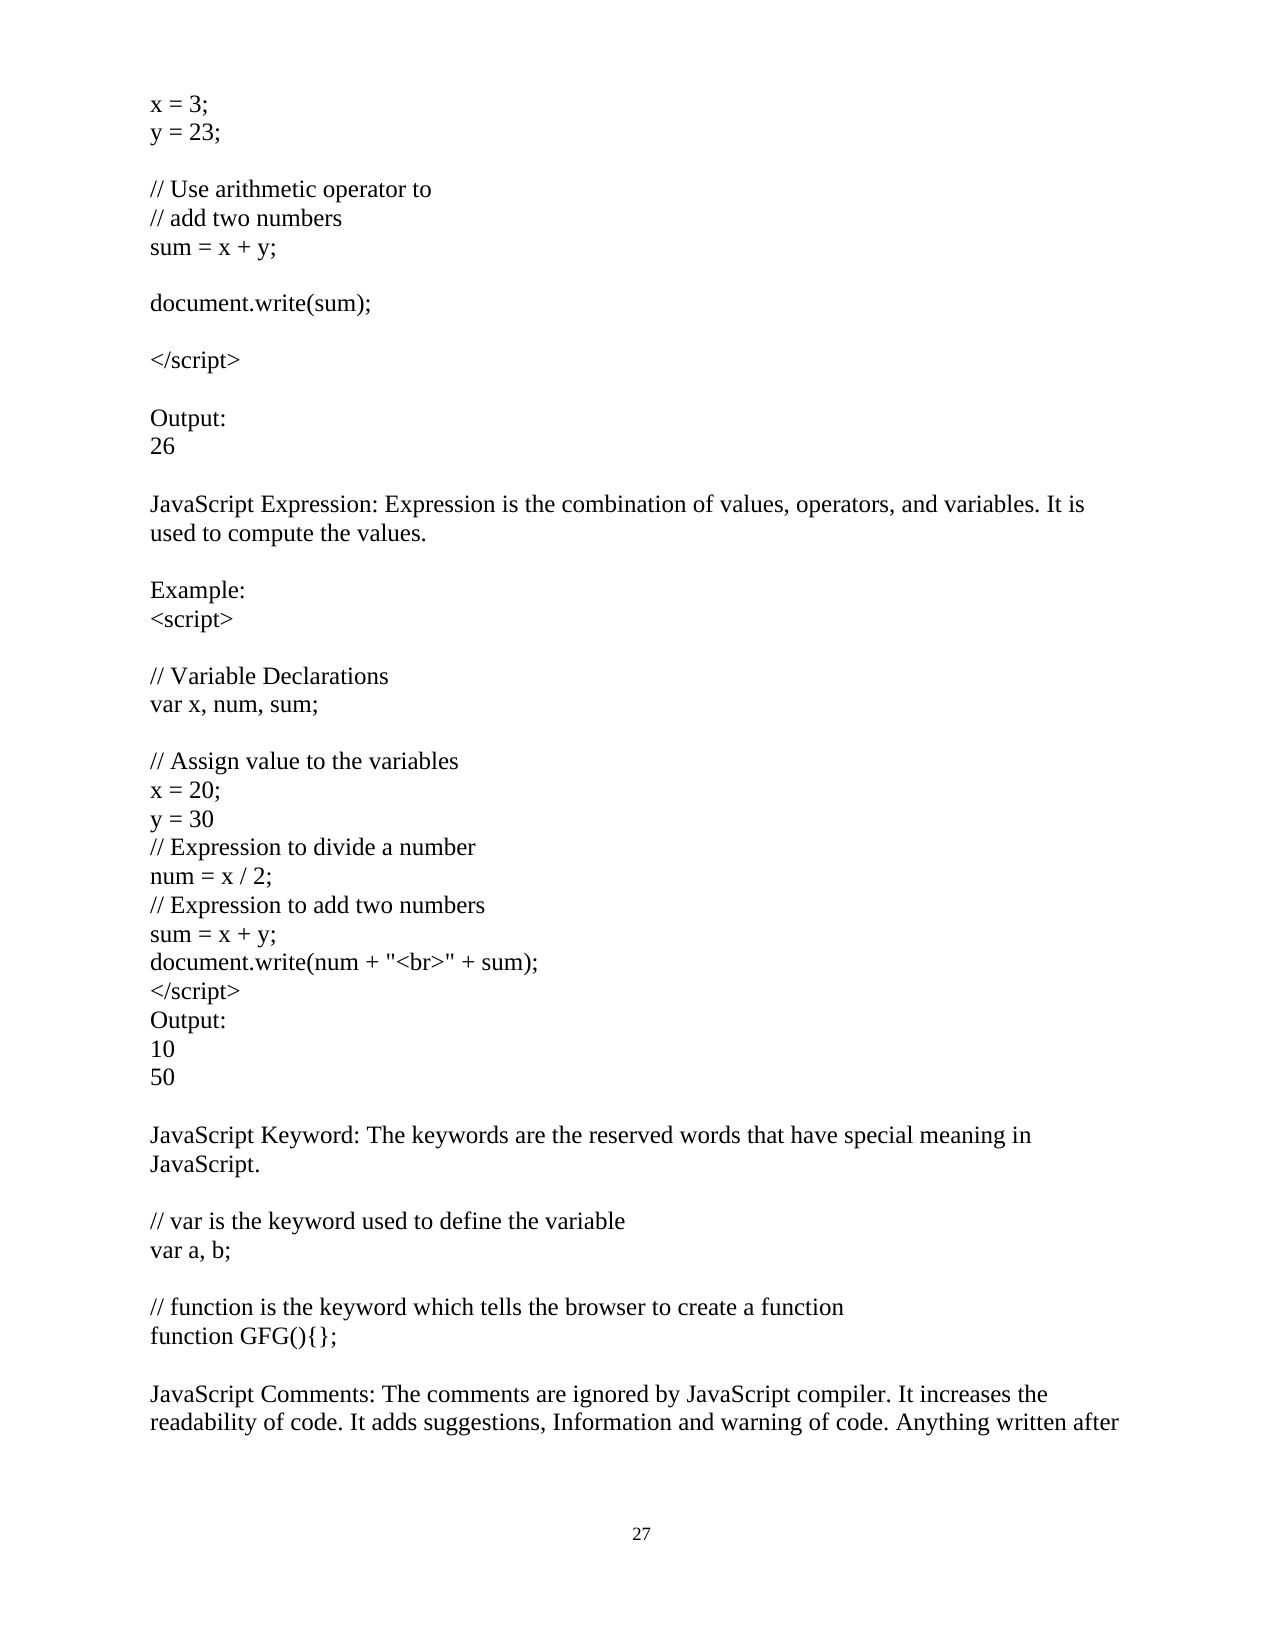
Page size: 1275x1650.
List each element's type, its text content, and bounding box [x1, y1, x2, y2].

text 10 [150, 1034, 1133, 1062]
text </script> [150, 345, 1133, 374]
text sum = x + y; [150, 919, 1133, 947]
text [150, 1379, 1133, 1436]
text Example: [150, 575, 1133, 604]
text var a, b; [150, 1235, 1133, 1264]
text // Expression to divide a number [150, 832, 1133, 861]
text JavaScript Expression: Expression is the combination of values, operators, and variables. It is used to compute the values. [150, 489, 1133, 546]
text function GFG(){}; [150, 1321, 1133, 1350]
text JavaScript Keyword: The keywords are the reserved words that have special meaning in JavaScript. [150, 1120, 1133, 1177]
text x = 3; [150, 89, 1133, 117]
text 26 [150, 431, 1133, 460]
text document.write(sum); [150, 288, 1133, 317]
text sum = x + y; [150, 232, 1133, 260]
text num = x / 2; [150, 861, 1133, 890]
text y = 23; [150, 117, 1133, 146]
text 50 [150, 1062, 1133, 1091]
text Output: [150, 1005, 1133, 1034]
text y = 30 [150, 804, 1133, 832]
text <script> [150, 604, 1133, 633]
text // Expression to add two numbers [150, 890, 1133, 919]
text document.write(num + "<br>" + sum); [150, 947, 1133, 976]
text // add two numbers [150, 203, 1133, 232]
text // Use arithmetic operator to [150, 174, 1133, 203]
text // Variable Declarations [150, 661, 1133, 689]
text // var is the keyword used to define the variable [150, 1206, 1133, 1235]
text // Assign value to the variables [150, 746, 1133, 775]
text // function is the keyword which tells the browser to create a function [150, 1292, 1133, 1321]
text var x, num, sum; [150, 689, 1133, 718]
text x = 20; [150, 775, 1133, 804]
text Output: [150, 403, 1133, 431]
text </script> [150, 976, 1133, 1005]
